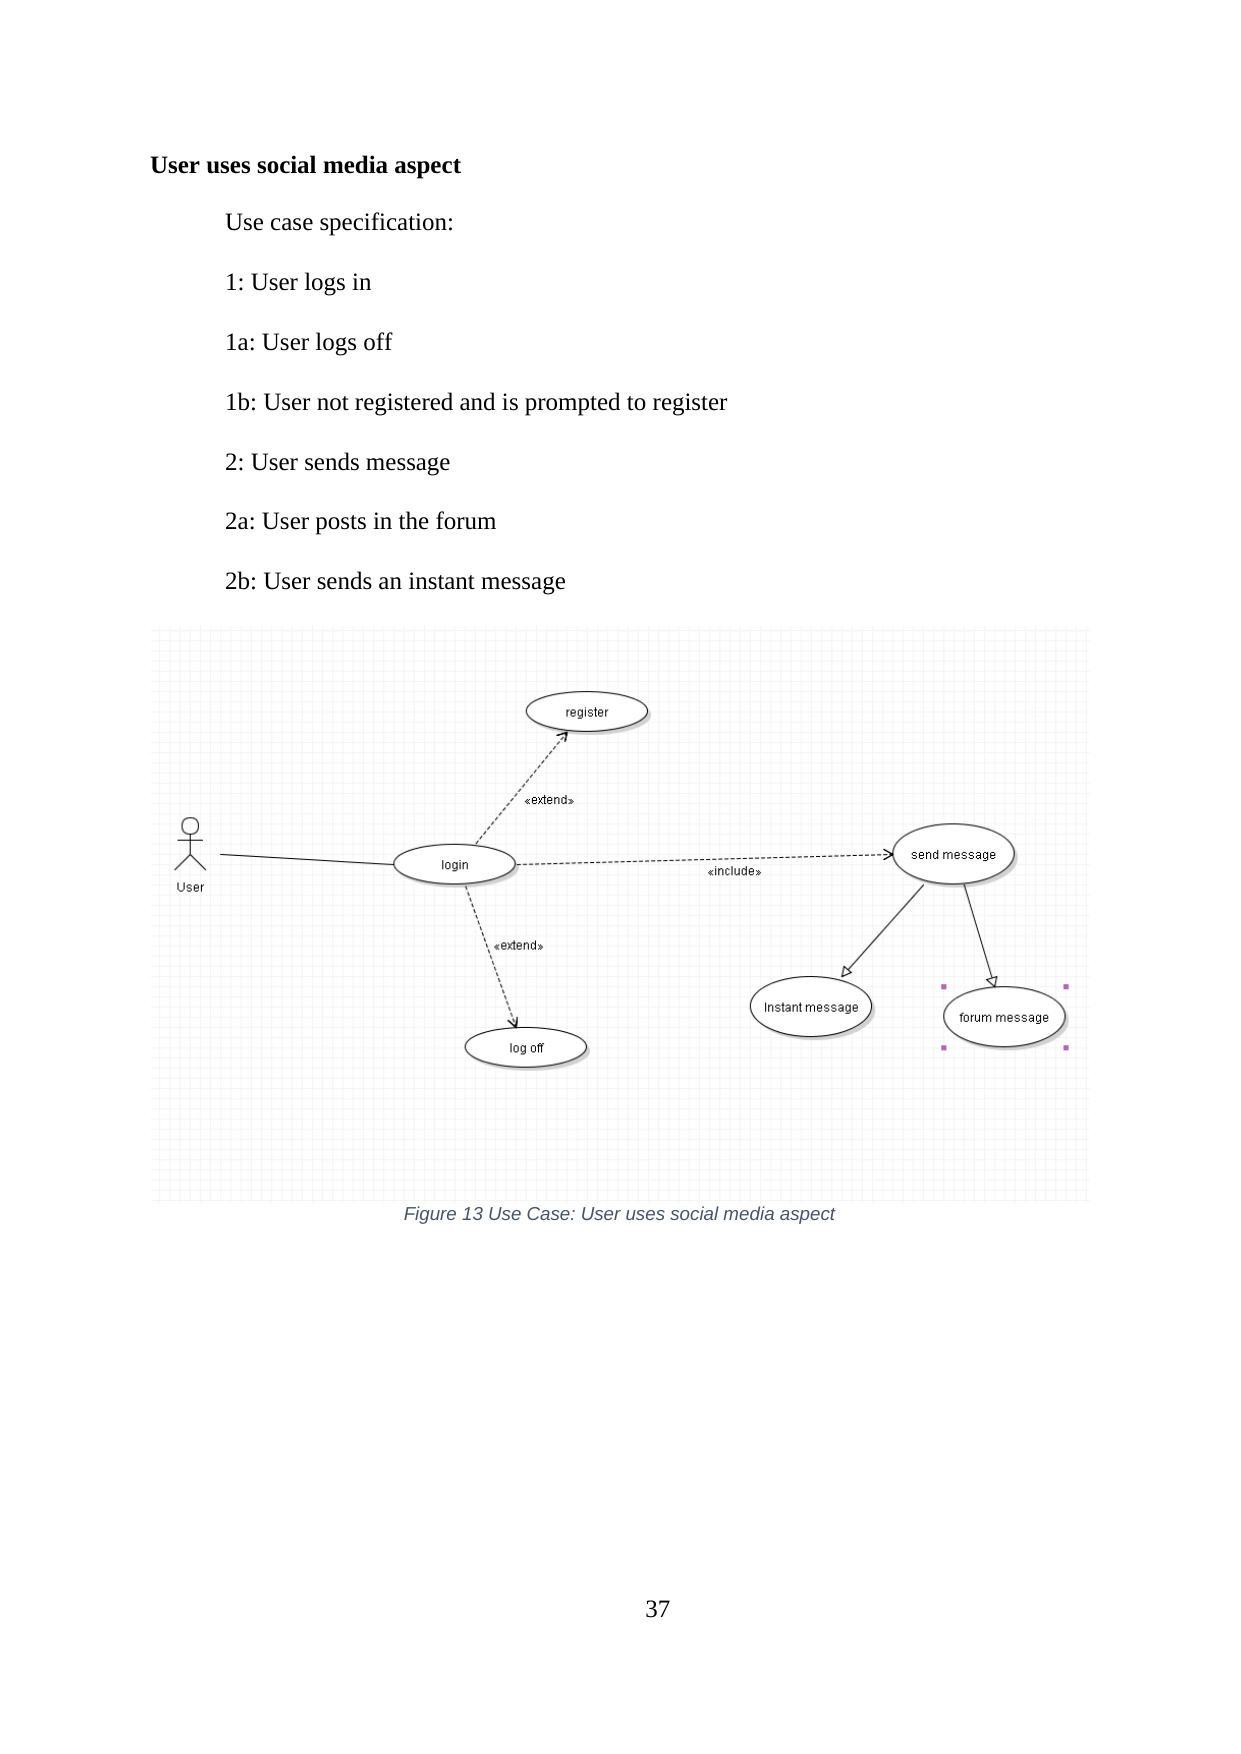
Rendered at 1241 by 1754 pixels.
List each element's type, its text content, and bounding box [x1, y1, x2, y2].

text 1: User logs in [150, 267, 1090, 296]
text 1a: User logs off [150, 327, 1090, 356]
subtitle User uses social media aspect [150, 150, 1090, 179]
text 2b: User sends an instant message [150, 566, 1090, 595]
picture [150, 626, 1090, 1203]
text 1b: User not registered and is prompted to register [150, 387, 1090, 416]
text 2: User sends message [150, 447, 1090, 475]
text Use case specification: [150, 207, 1090, 236]
text 2a: User posts in the forum [150, 506, 1090, 535]
